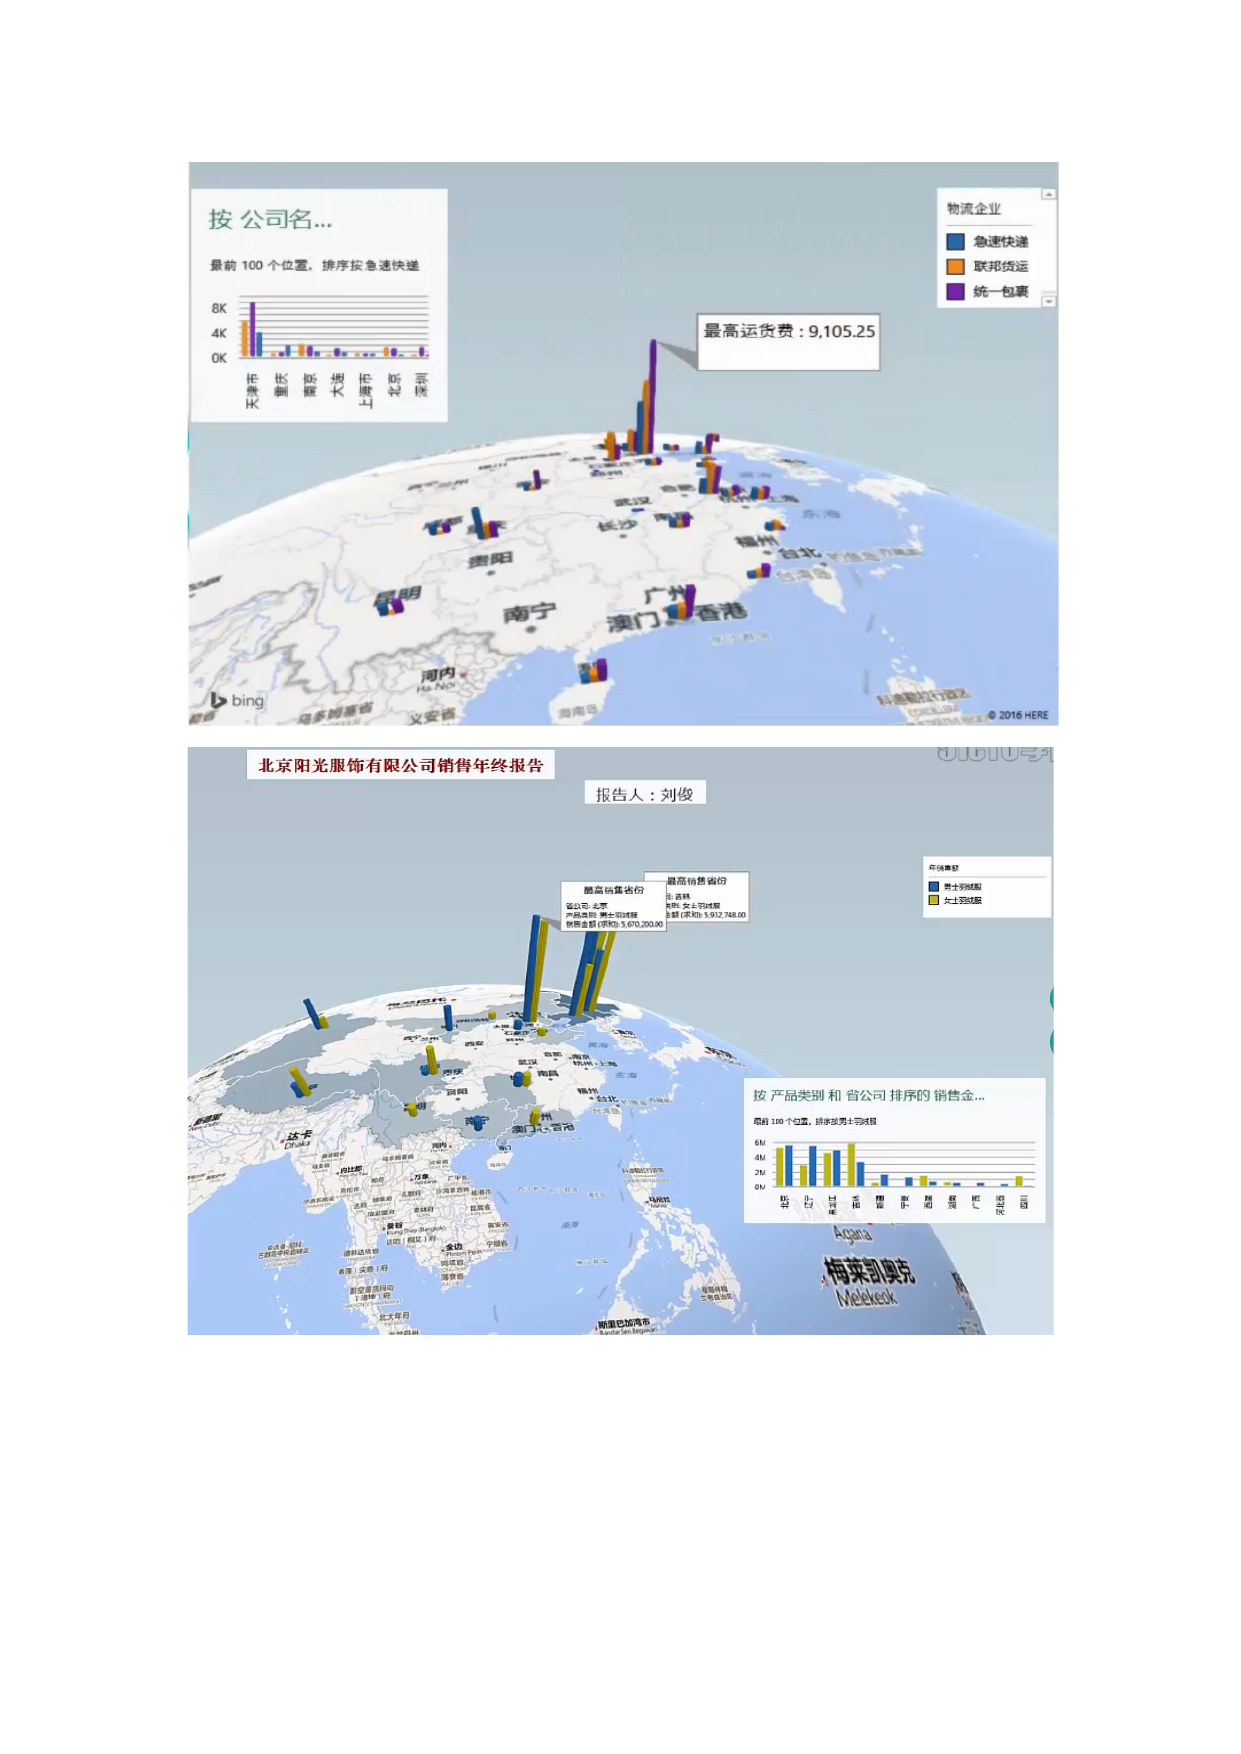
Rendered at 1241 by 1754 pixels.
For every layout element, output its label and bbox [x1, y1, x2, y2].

picture [187, 162, 1059, 726]
picture [187, 747, 1054, 1335]
